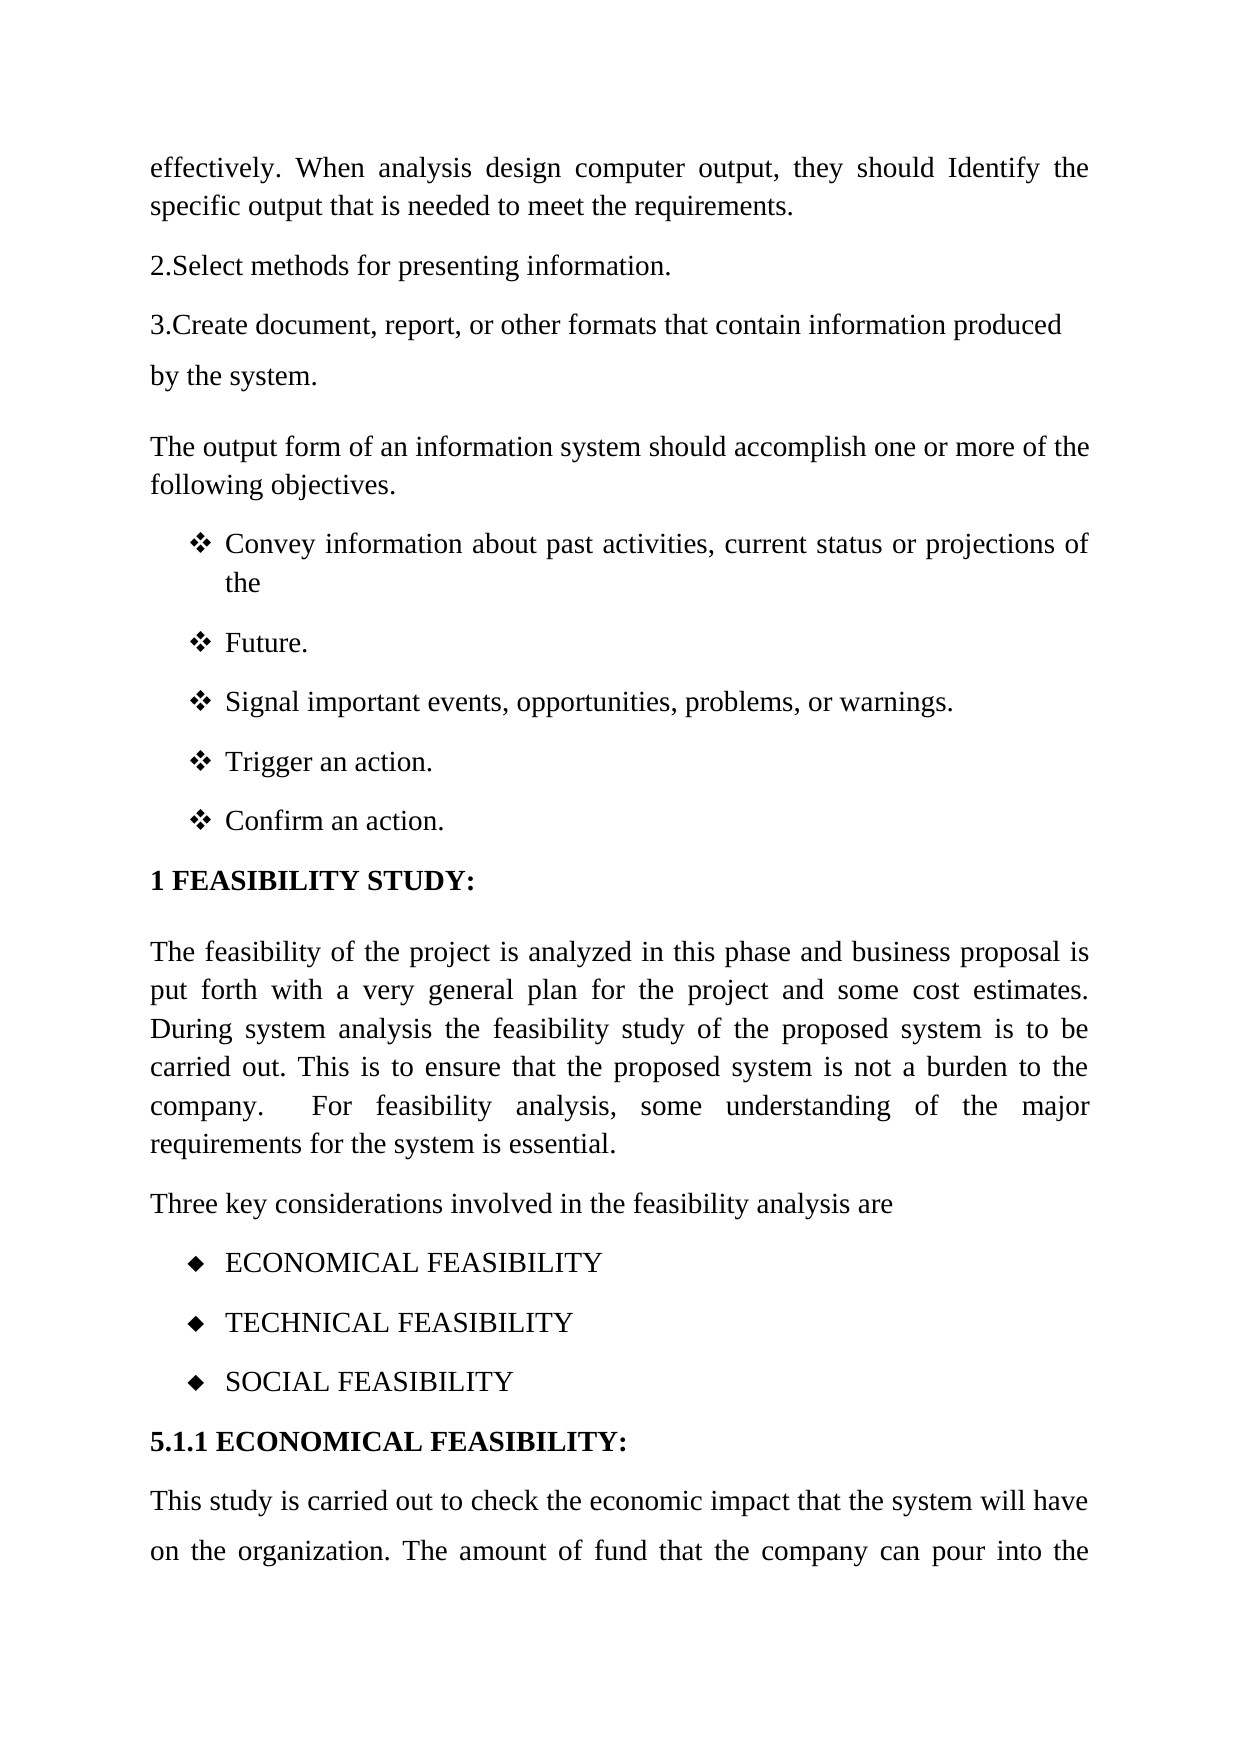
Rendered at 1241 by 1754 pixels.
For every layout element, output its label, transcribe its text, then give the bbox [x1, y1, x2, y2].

list Convey information about past activities, current status or projections of the [187, 527, 1090, 599]
list TECHNICAL FEASIBILITY [187, 1305, 1090, 1338]
text 2.Select methods for presenting information. [150, 248, 1090, 281]
text Three key considerations involved in the feasibility analysis are [150, 1186, 1090, 1219]
list ECONOMICAL FEASIBILITY [187, 1245, 1090, 1279]
list Future. [187, 625, 1090, 658]
text The feasibility of the project is analyzed in this phase and business proposal is put forth with a very general plan for the project and some cost estimates. During system analysis the feasibility study of the proposed system is to be carried out. This is to ensure that the proposed system is not a burden to the company. For feasibility analysis, some understanding of the major requirements for the system is essential. [150, 934, 1090, 1160]
text 1 FEASIBILITY STUDY: [150, 863, 1090, 896]
list SOCIAL FEASIBILITY [187, 1364, 1090, 1398]
text 5.1.1 ECONOMICAL FEASIBILITY: [150, 1424, 1090, 1457]
list Signal important events, opportunities, problems, or warnings. [187, 684, 1090, 718]
text 3.Create document, report, or other formats that contain information produced by the system. [150, 307, 1090, 391]
list Trigger an action. [187, 744, 1090, 777]
list Confirm an action. [187, 803, 1090, 837]
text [150, 1483, 1090, 1567]
text The output form of an information system should accomplish one or more of the following objectives. [150, 429, 1090, 501]
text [150, 150, 1090, 222]
